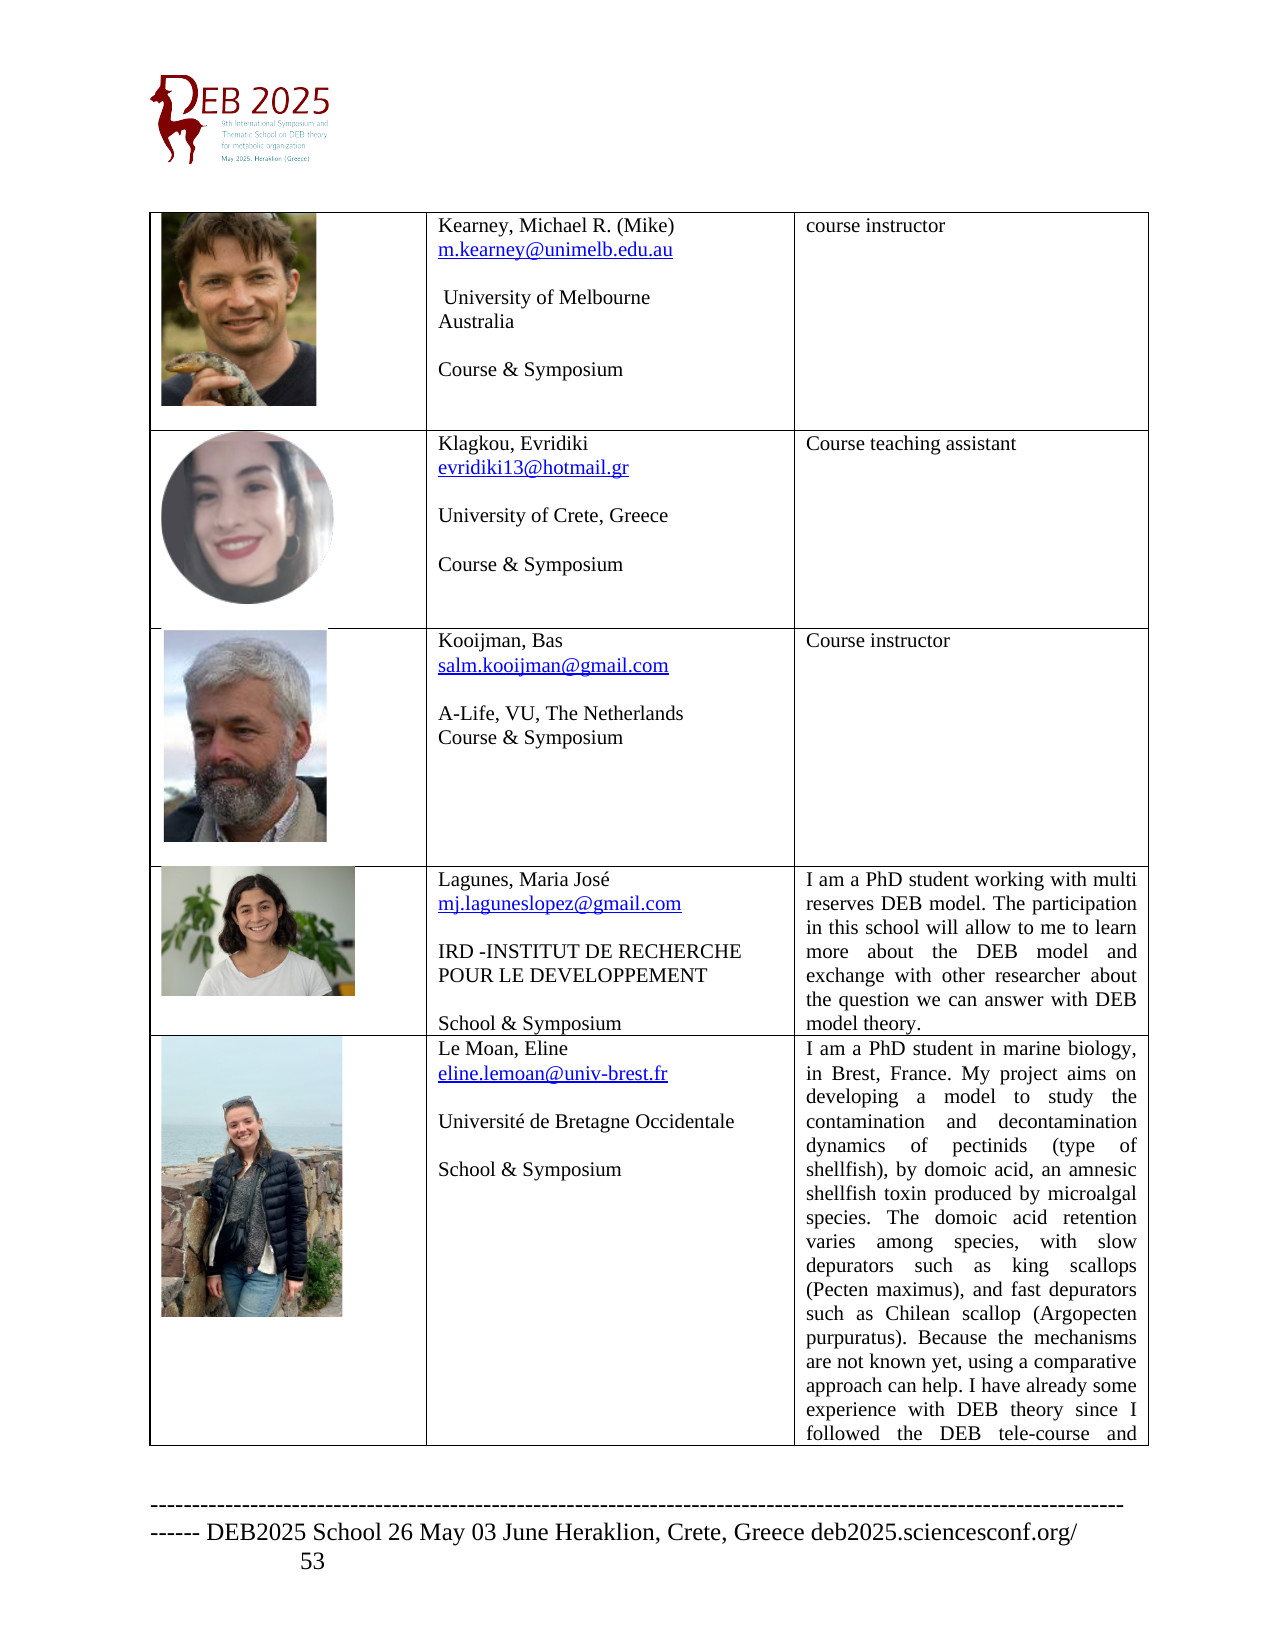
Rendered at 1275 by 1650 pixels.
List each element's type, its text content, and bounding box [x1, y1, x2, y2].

picture [161, 628, 329, 842]
table_cell [151, 431, 426, 627]
table_cell Course instructor [795, 629, 1148, 866]
table_cell Course teaching assistant [795, 431, 1148, 627]
picture [161, 431, 334, 604]
table_cell Le Moan, Eline eline.lemoan@univ-brest.fr Université de Bretagne Occidentale School & Symposium [427, 1036, 794, 1445]
table_cell [151, 213, 426, 430]
table_cell Kearney, Michael R. (Mike) m.kearney@unimelb.edu.au University of Melbourne Australia Course & Symposium [427, 213, 794, 430]
picture [150, 75, 329, 164]
picture [161, 1036, 343, 1317]
table_cell I am a PhD student working with multi reserves DEB model. The participation in this school will allow to me to learn more about the DEB model and exchange with other researcher about the question we can answer with DEB model theory. [795, 867, 1148, 1035]
table_cell Klagkou, Evridiki evridiki13@hotmail.gr University of Crete, Greece Course & Symposium [427, 431, 794, 627]
table_cell [151, 867, 426, 1035]
picture [161, 866, 355, 996]
picture [161, 213, 317, 406]
table_cell [151, 629, 426, 866]
table_cell Lagunes, Maria José mj.laguneslopez@gmail.com IRD -INSTITUT DE RECHERCHE POUR LE DEVELOPPEMENT School & Symposium [427, 867, 794, 1035]
table_cell course instructor [795, 213, 1148, 430]
table_cell Kooijman, Bas salm.kooijman@gmail.com A-Life, VU, The Netherlands Course & Symposium [427, 629, 794, 866]
table_cell [151, 1036, 426, 1445]
